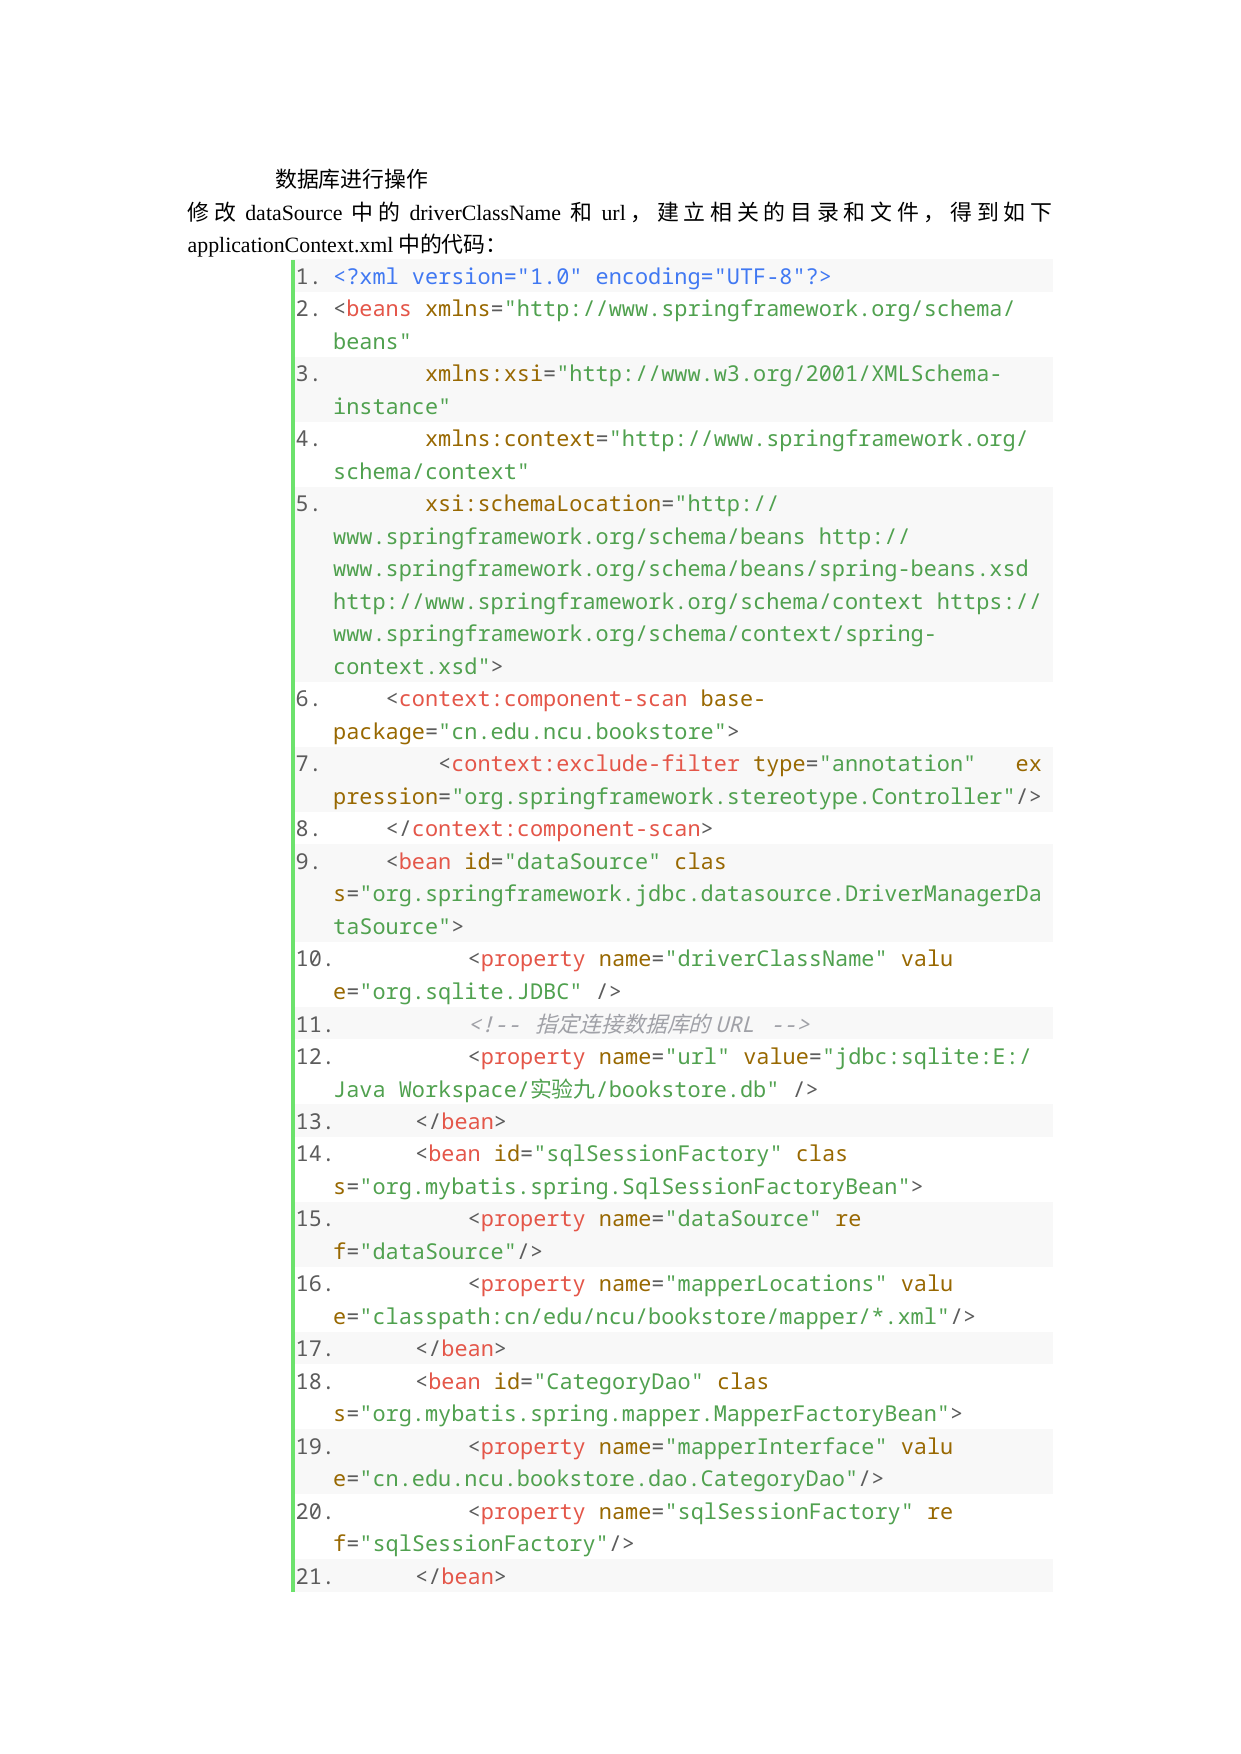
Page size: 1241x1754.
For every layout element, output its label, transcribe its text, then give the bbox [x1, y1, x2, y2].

list <bean id="dataSource" class="org.springframework.jdbc.datasource.DriverManagerDataSource"> [295, 844, 1053, 942]
list <bean id="CategoryDao" class="org.mybatis.spring.mapper.MapperFactoryBean"> [295, 1364, 1053, 1429]
list <property name="mapperLocations" value="classpath:cn/edu/ncu/bookstore/mapper/*.xml"/> [295, 1267, 1053, 1332]
list <?xml version="1.0" encoding="UTF-8"?> [291, 259, 1053, 292]
list <property name="mapperInterface" value="cn.edu.ncu.bookstore.dao.CategoryDao"/> [295, 1429, 1053, 1494]
list </context:component-scan> [295, 812, 1053, 844]
list <property name="dataSource" ref="dataSource"/> [295, 1202, 1053, 1267]
list <beans xmlns="http://www.springframework.org/schema/beans" [295, 292, 1053, 357]
list <context:exclude-filter type="annotation" expression="org.springframework.stereotype.Controller"/> [295, 747, 1053, 812]
list <context:component-scan base-package="cn.edu.ncu.bookstore"> [295, 682, 1053, 747]
list <property name="sqlSessionFactory" ref="sqlSessionFactory"/> [295, 1494, 1053, 1559]
list </bean> [295, 1559, 1053, 1592]
list </bean> [295, 1332, 1053, 1364]
list <bean id="sqlSessionFactory" class="org.mybatis.spring.SqlSessionFactoryBean"> [295, 1137, 1053, 1202]
list xmlns:context="http://www.springframework.org/schema/context" [295, 422, 1053, 487]
list </bean> [295, 1104, 1053, 1137]
list xsi:schemaLocation="http://www.springframework.org/schema/beans http://www.springframework.org/schema/beans/spring-beans.xsd http://www.springframework.org/schema/context https://www.springframework.org/schema/context/spring-context.xsd"> [295, 487, 1053, 682]
list <property name="url" value="jdbc:sqlite:E:/Java Workspace/实验九/bookstore.db" /> [295, 1039, 1053, 1104]
list <property name="driverClassName" value="org.sqlite.JDBC" /> [295, 942, 1053, 1007]
list xmlns:xsi="http://www.w3.org/2001/XMLSchema-instance" [295, 357, 1053, 422]
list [231, 162, 1053, 194]
list <!-- 指定连接数据库的URL --> [295, 1007, 1053, 1039]
text 修改dataSource中的driverClassName和url，建立相关的目录和文件，得到如下applicationContext.xml中的代码： [187, 194, 1053, 259]
